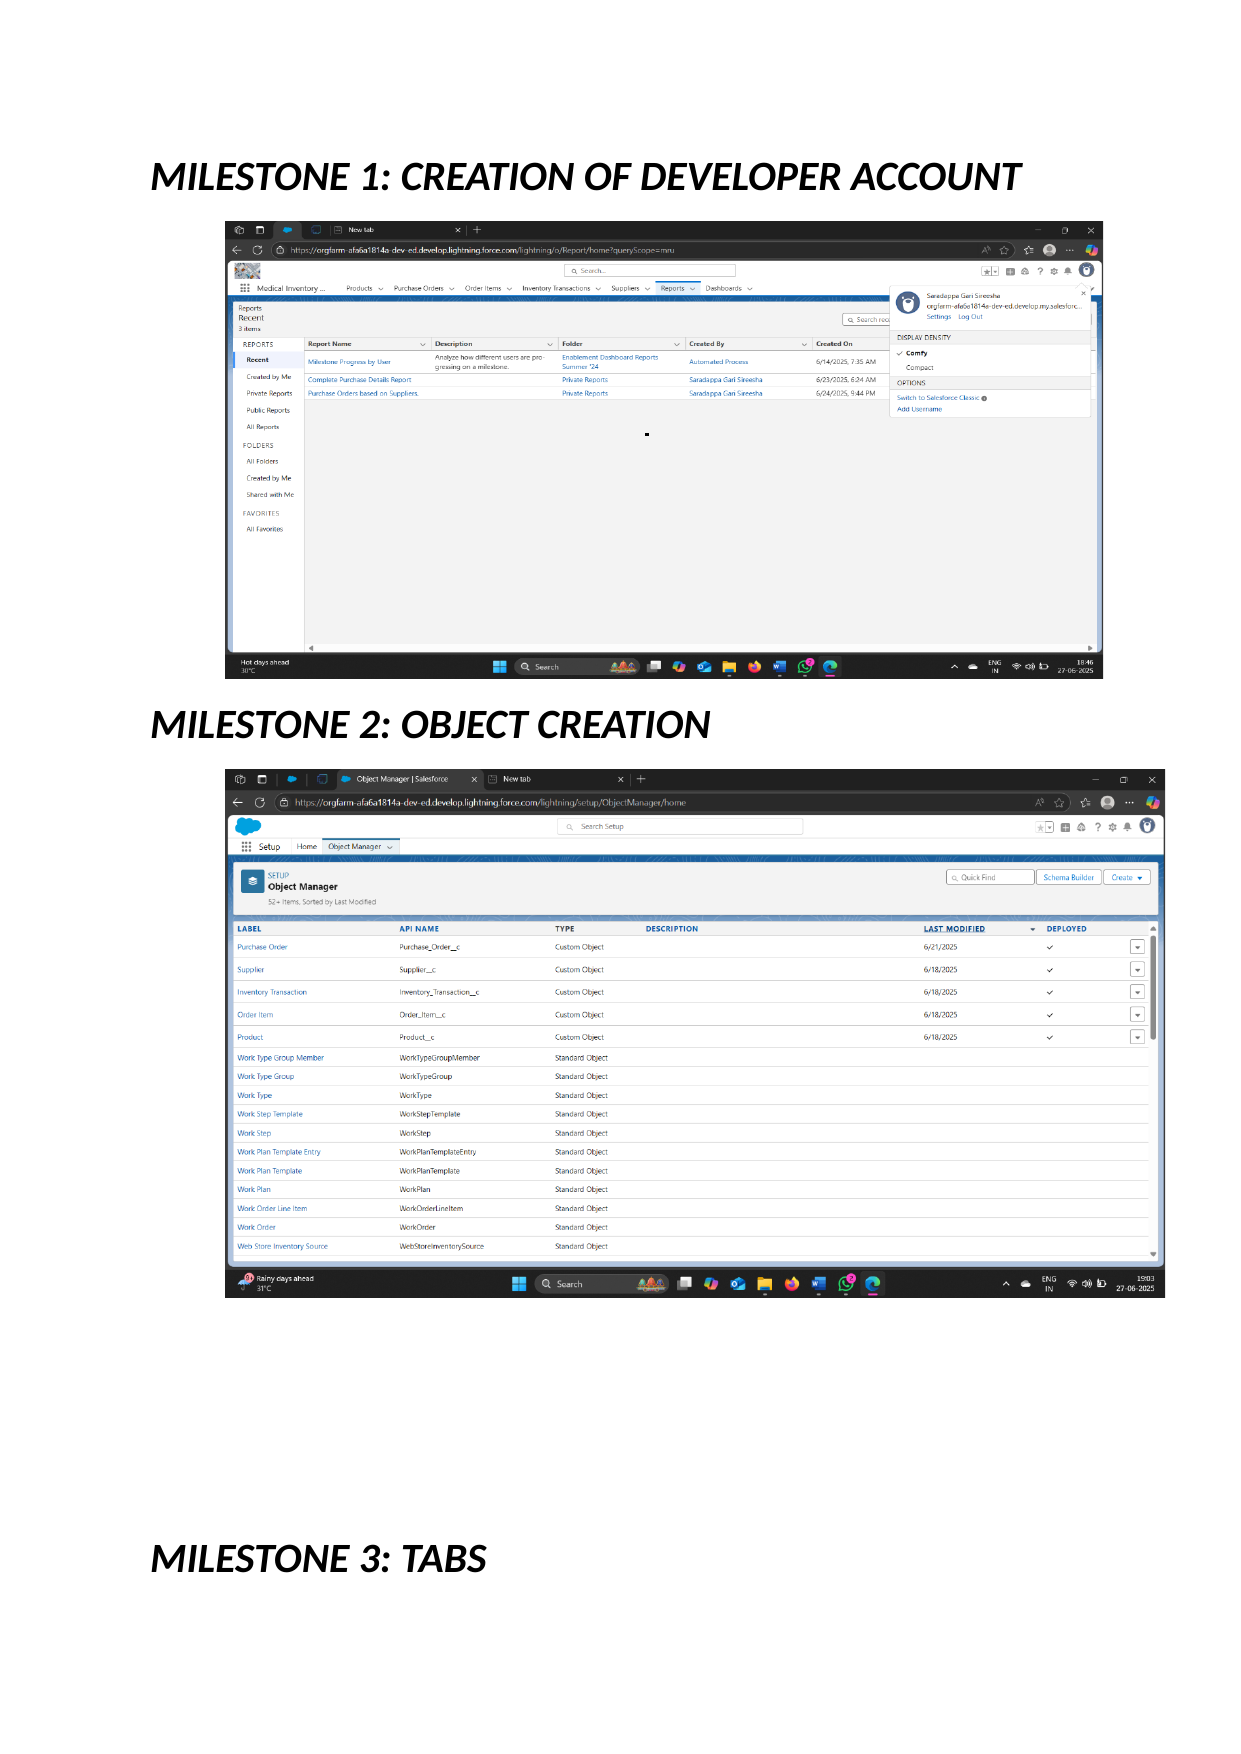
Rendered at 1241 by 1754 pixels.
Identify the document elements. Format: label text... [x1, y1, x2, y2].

picture [225, 769, 1166, 1298]
text MILESTONE 2: OBJECT CREATION [150, 698, 1090, 748]
picture [225, 221, 1104, 679]
text MILESTONE 1: CREATION OF DEVELOPER ACCOUNT [150, 150, 1090, 201]
text MILESTONE 3: TABS [150, 1532, 1090, 1582]
